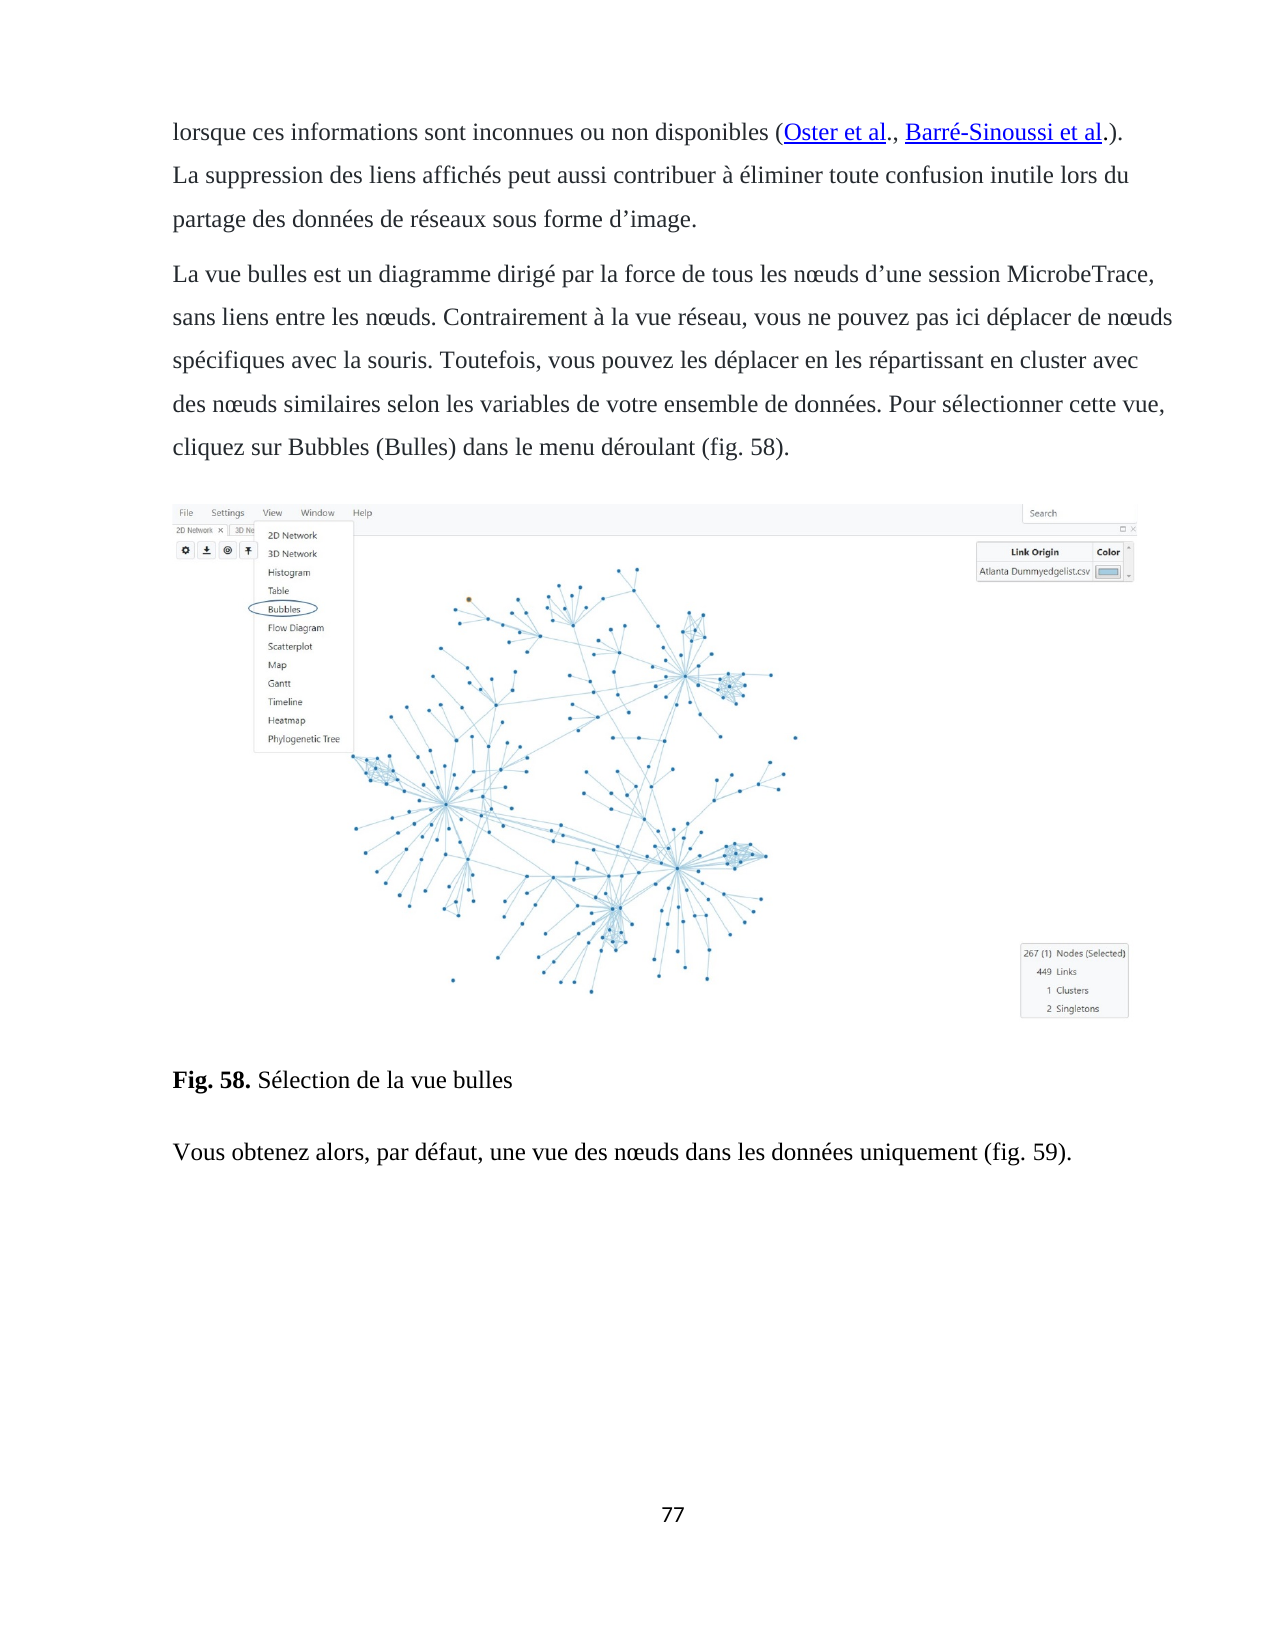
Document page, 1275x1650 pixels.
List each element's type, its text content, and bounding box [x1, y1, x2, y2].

picture [172, 504, 1138, 1022]
text Vous obtenez alors, par défaut, une vue des nœuds dans les données uniquement (fig. 59). [172, 1137, 1173, 1166]
text Fig. 58. Sélection de la vue bulles [172, 1065, 1173, 1094]
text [172, 117, 1173, 232]
text La vue bulles est un diagramme dirigé par la force de tous les nœuds d’une session MicrobeTrace, sans liens entre les nœuds. Contrairement à la vue réseau, vous ne pouvez pas ici déplacer de nœuds spécifiques avec la souris. Toutefois, vous pouvez les déplacer en les répartissant en cluster avec des nœuds similaires selon les variables de votre ensemble de données. Pour sélectionner cette vue, cliquez sur Bubbles (Bulles) dans le menu déroulant (fig. 58). [172, 259, 1173, 461]
